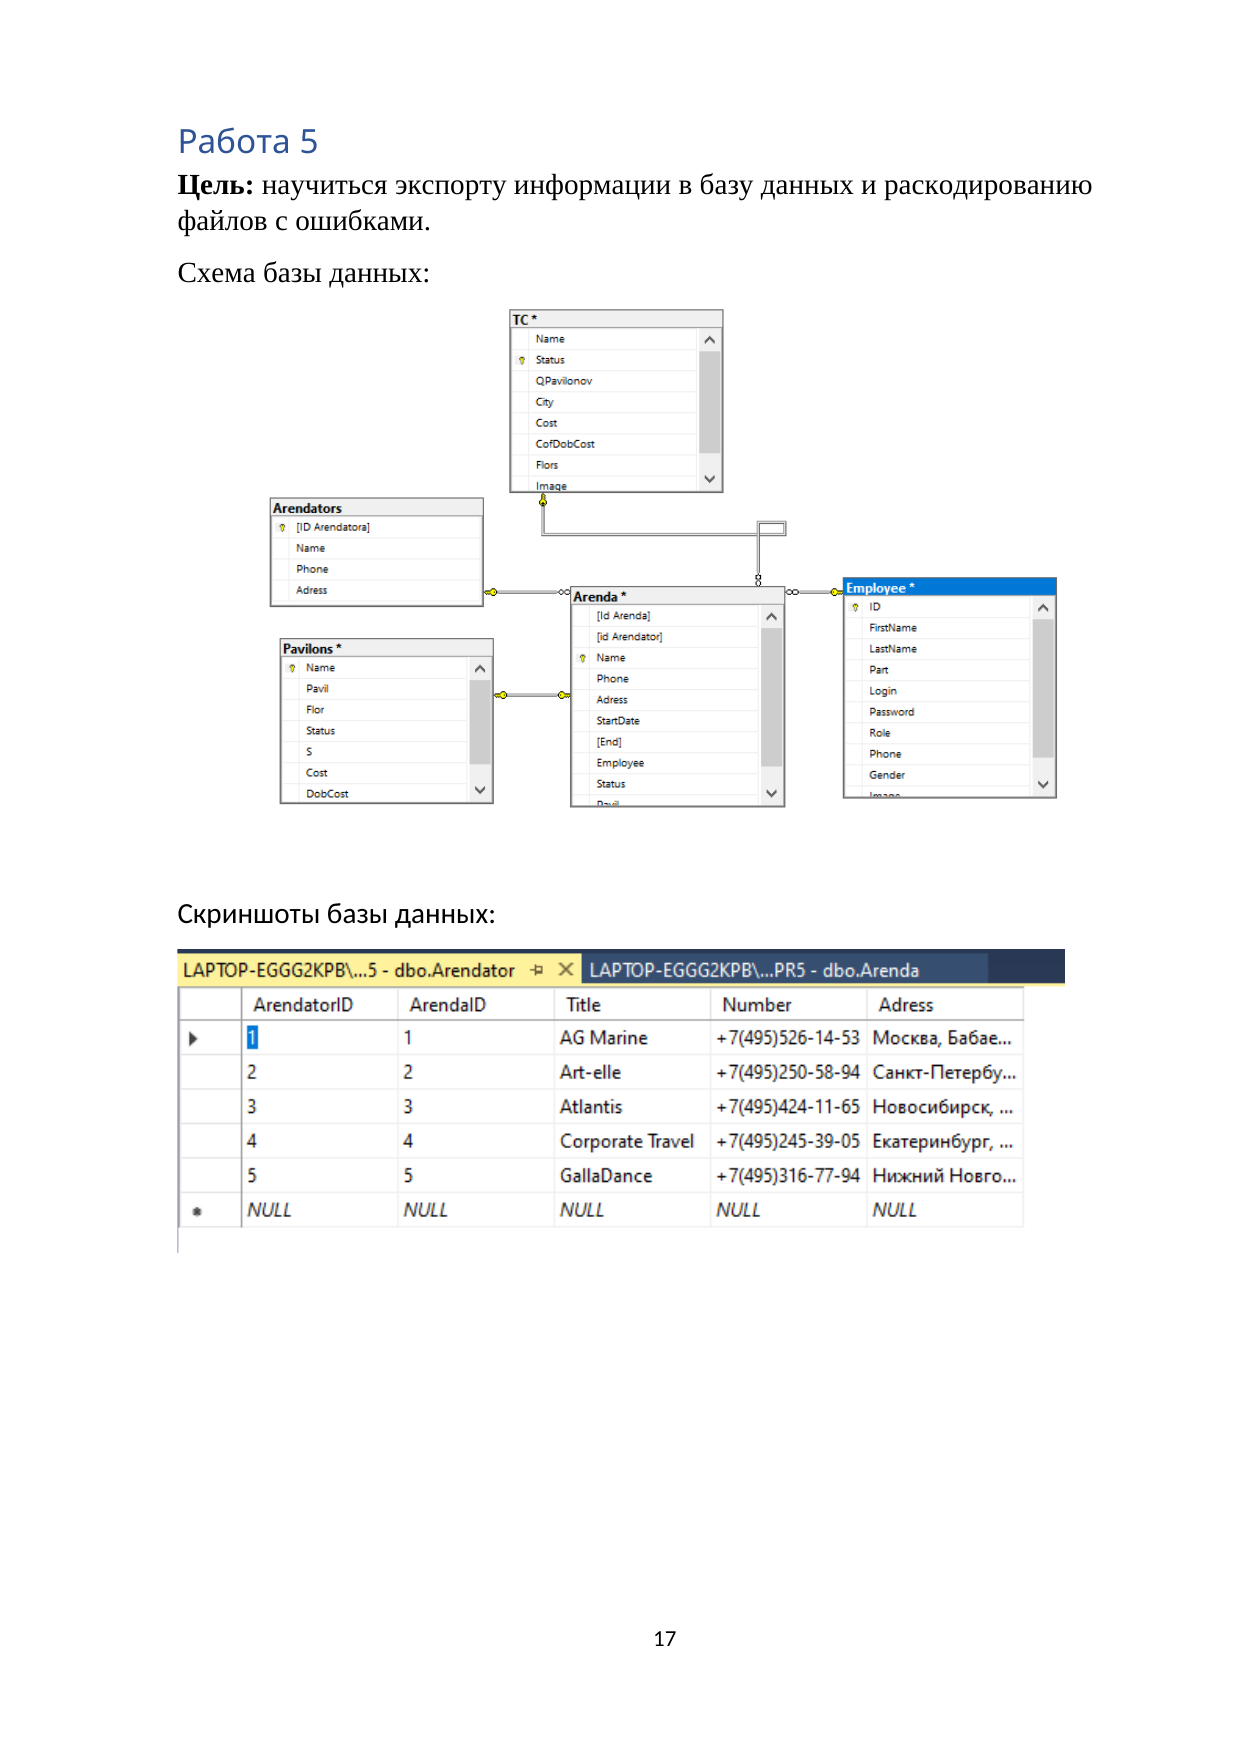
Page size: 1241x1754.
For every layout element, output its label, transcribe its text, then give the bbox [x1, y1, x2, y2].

text Схема базы данных: [177, 255, 1152, 288]
picture [177, 307, 1152, 823]
picture [177, 949, 1065, 1253]
text Цель: научиться экспорту информации в базу данных и раскодированию файлов с ошибками. [177, 167, 1152, 236]
subtitle Работа 5 [177, 118, 1152, 163]
text Скриншоты базы данных: [177, 895, 1152, 931]
